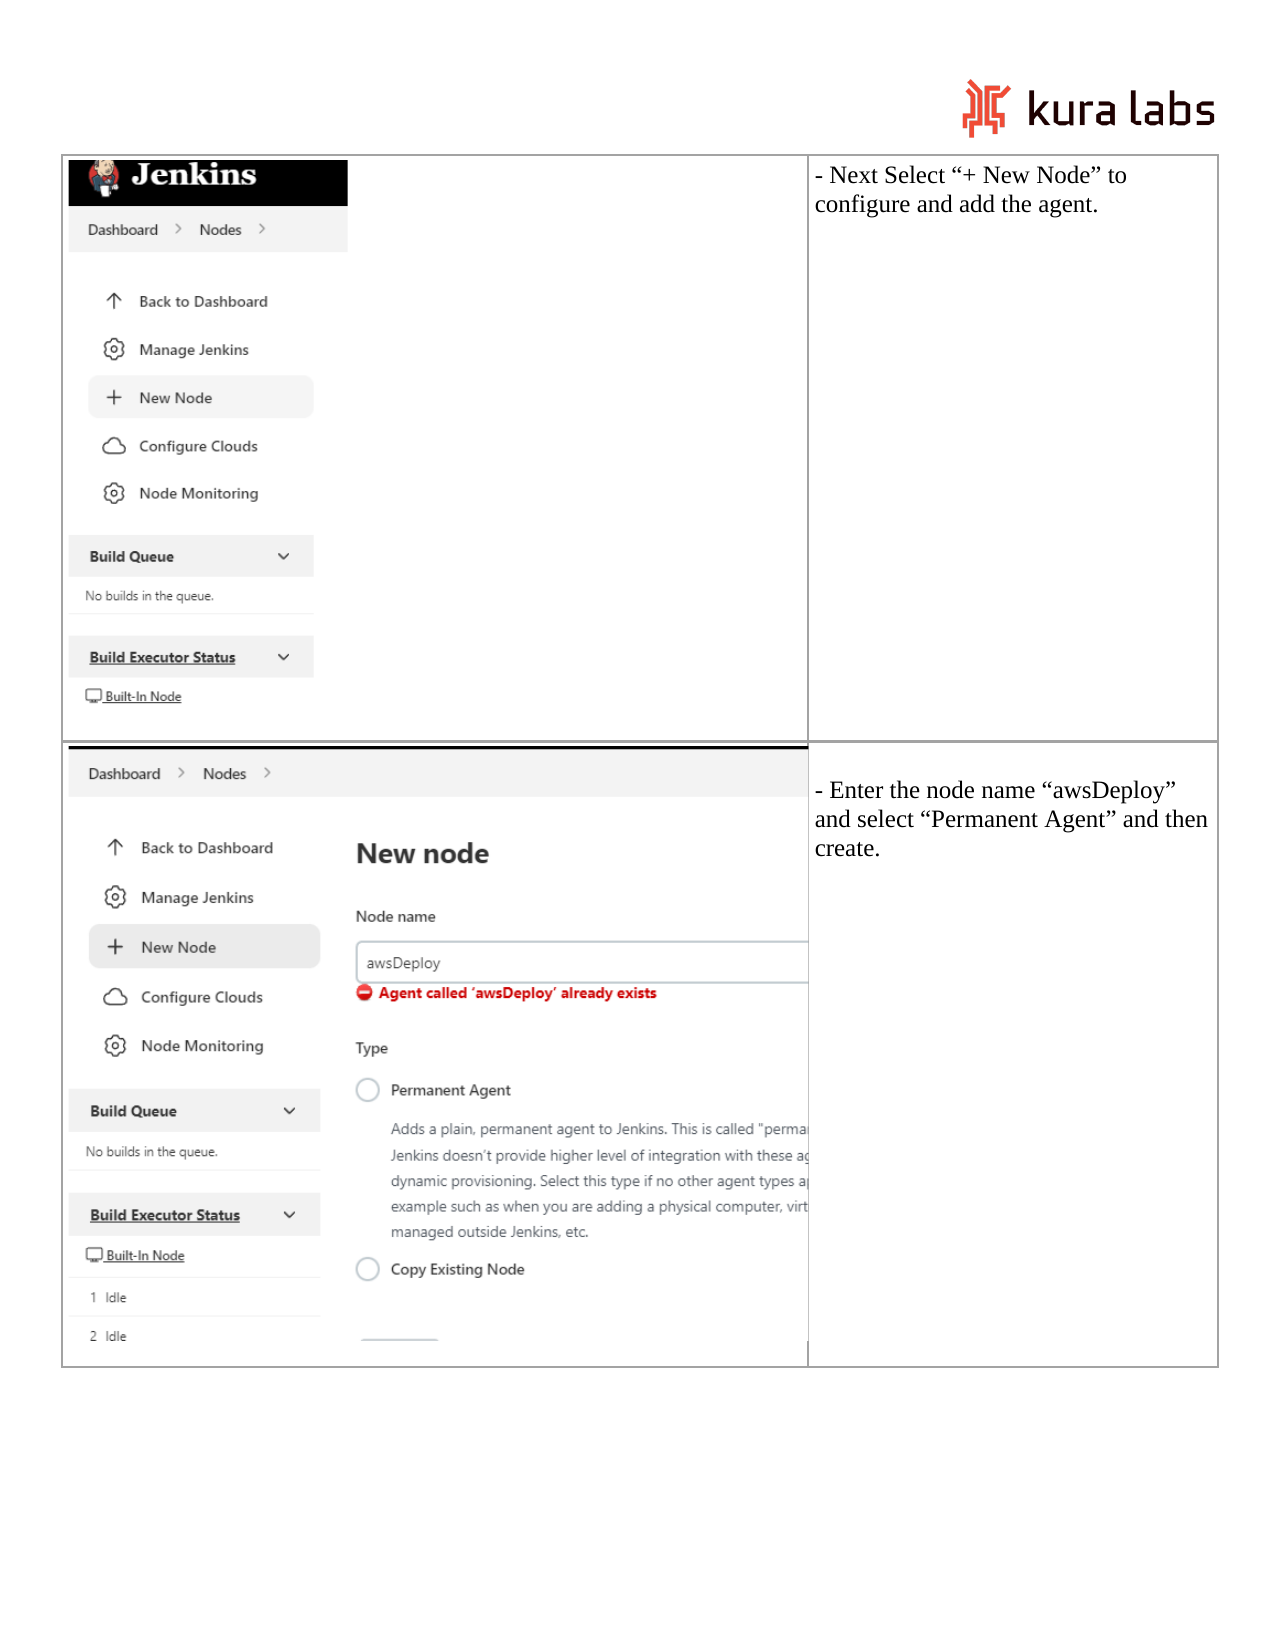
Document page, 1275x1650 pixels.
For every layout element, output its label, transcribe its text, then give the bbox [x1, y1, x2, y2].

table_cell [63, 156, 807, 740]
table_cell - Enter the node name “awsDeploy” and select “Permanent Agent” and then create. [809, 743, 1217, 1366]
picture [962, 75, 1219, 144]
picture [68, 746, 809, 1341]
table_cell [63, 743, 807, 1366]
table_cell - Next Select “+ New Node” to configure and add the agent. [809, 156, 1217, 740]
picture [68, 160, 348, 715]
